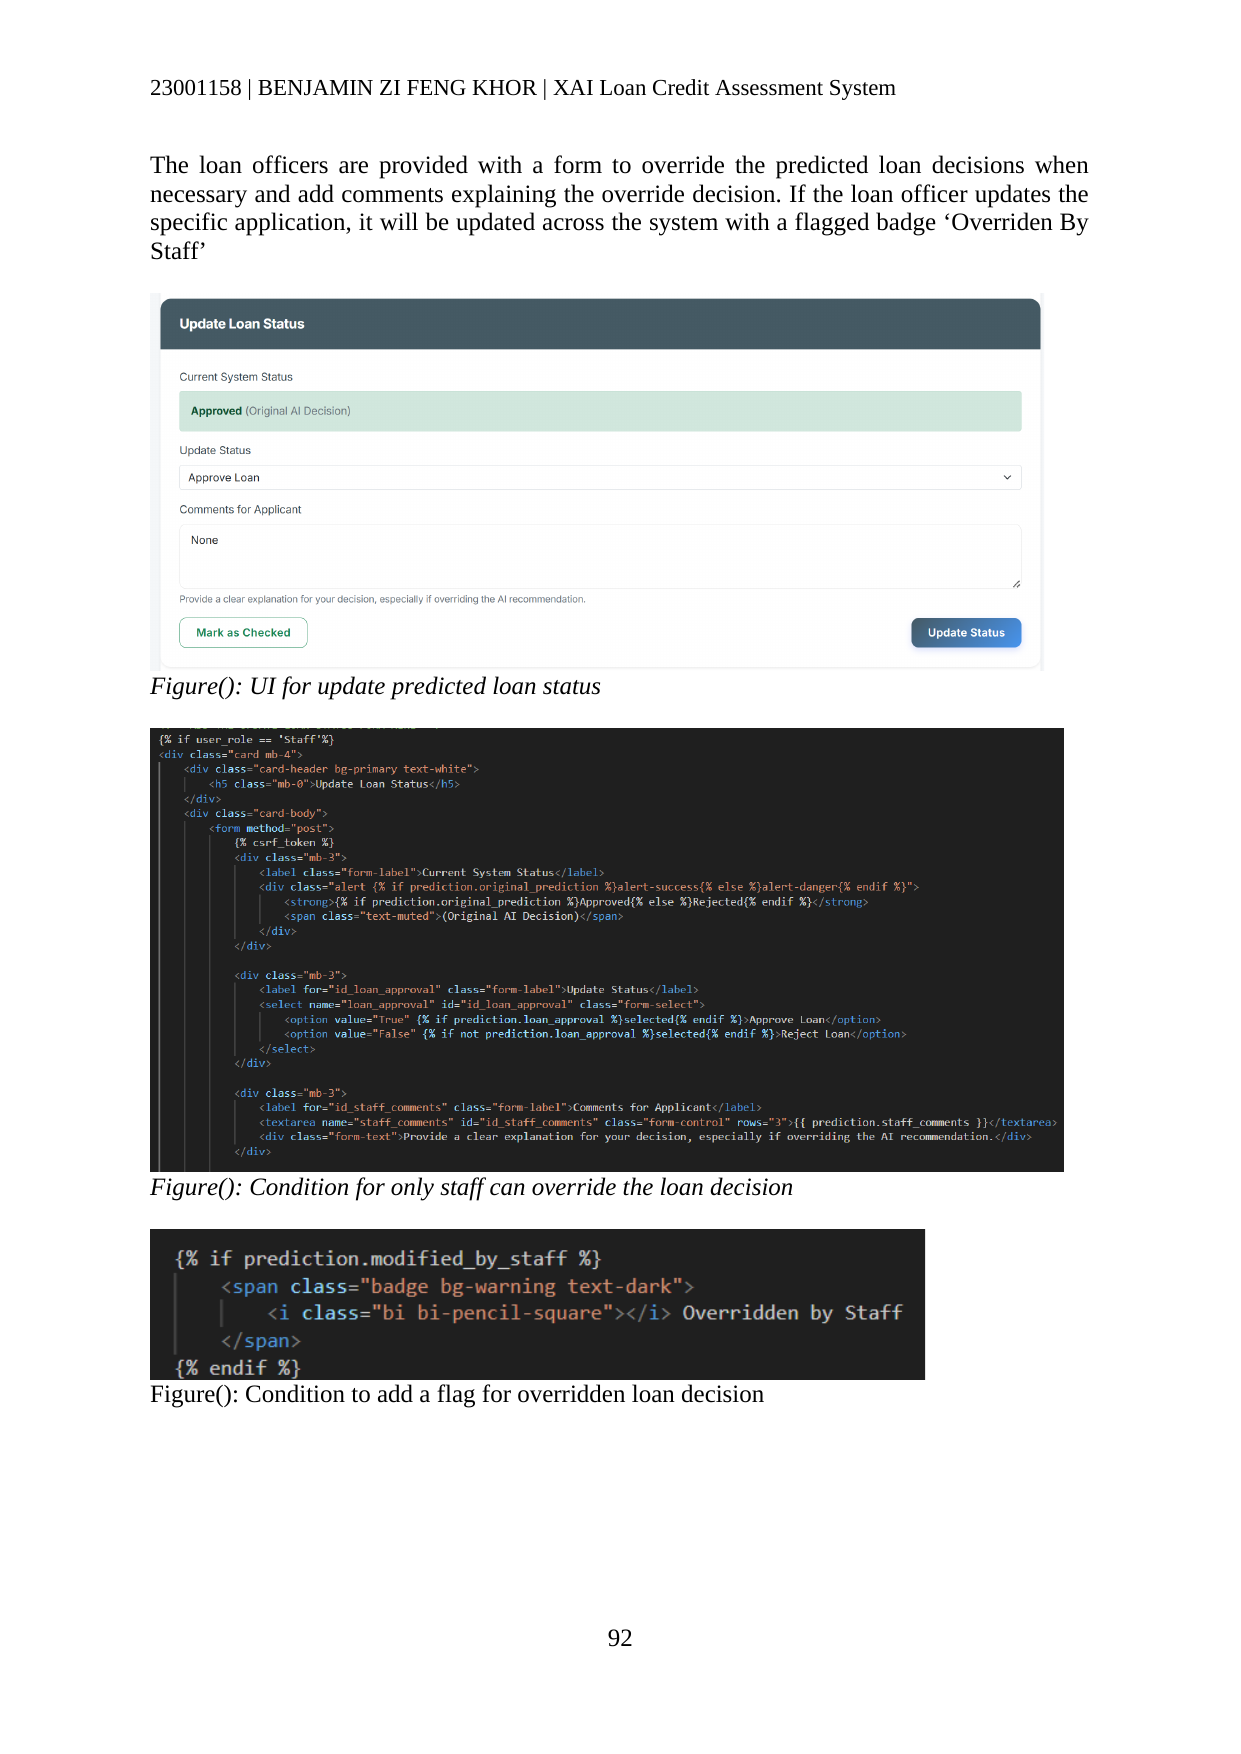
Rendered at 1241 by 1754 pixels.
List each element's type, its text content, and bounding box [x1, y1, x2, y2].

text Figure(): UI for update predicted loan status [150, 671, 1090, 700]
picture [150, 1229, 926, 1380]
text The loan officers are provided with a form to override the predicted loan decisions when necessary and add comments explaining the override decision. If the loan officer updates the specific application, it will be updated across the system with a flagged badge ‘Overriden By Staff’ [150, 150, 1090, 265]
picture [150, 728, 1064, 1172]
text Figure(): Condition for only staff can override the loan decision [150, 1172, 1090, 1201]
picture [150, 293, 1045, 671]
text Figure(): Condition to add a flag for overridden loan decision [150, 1379, 1090, 1408]
